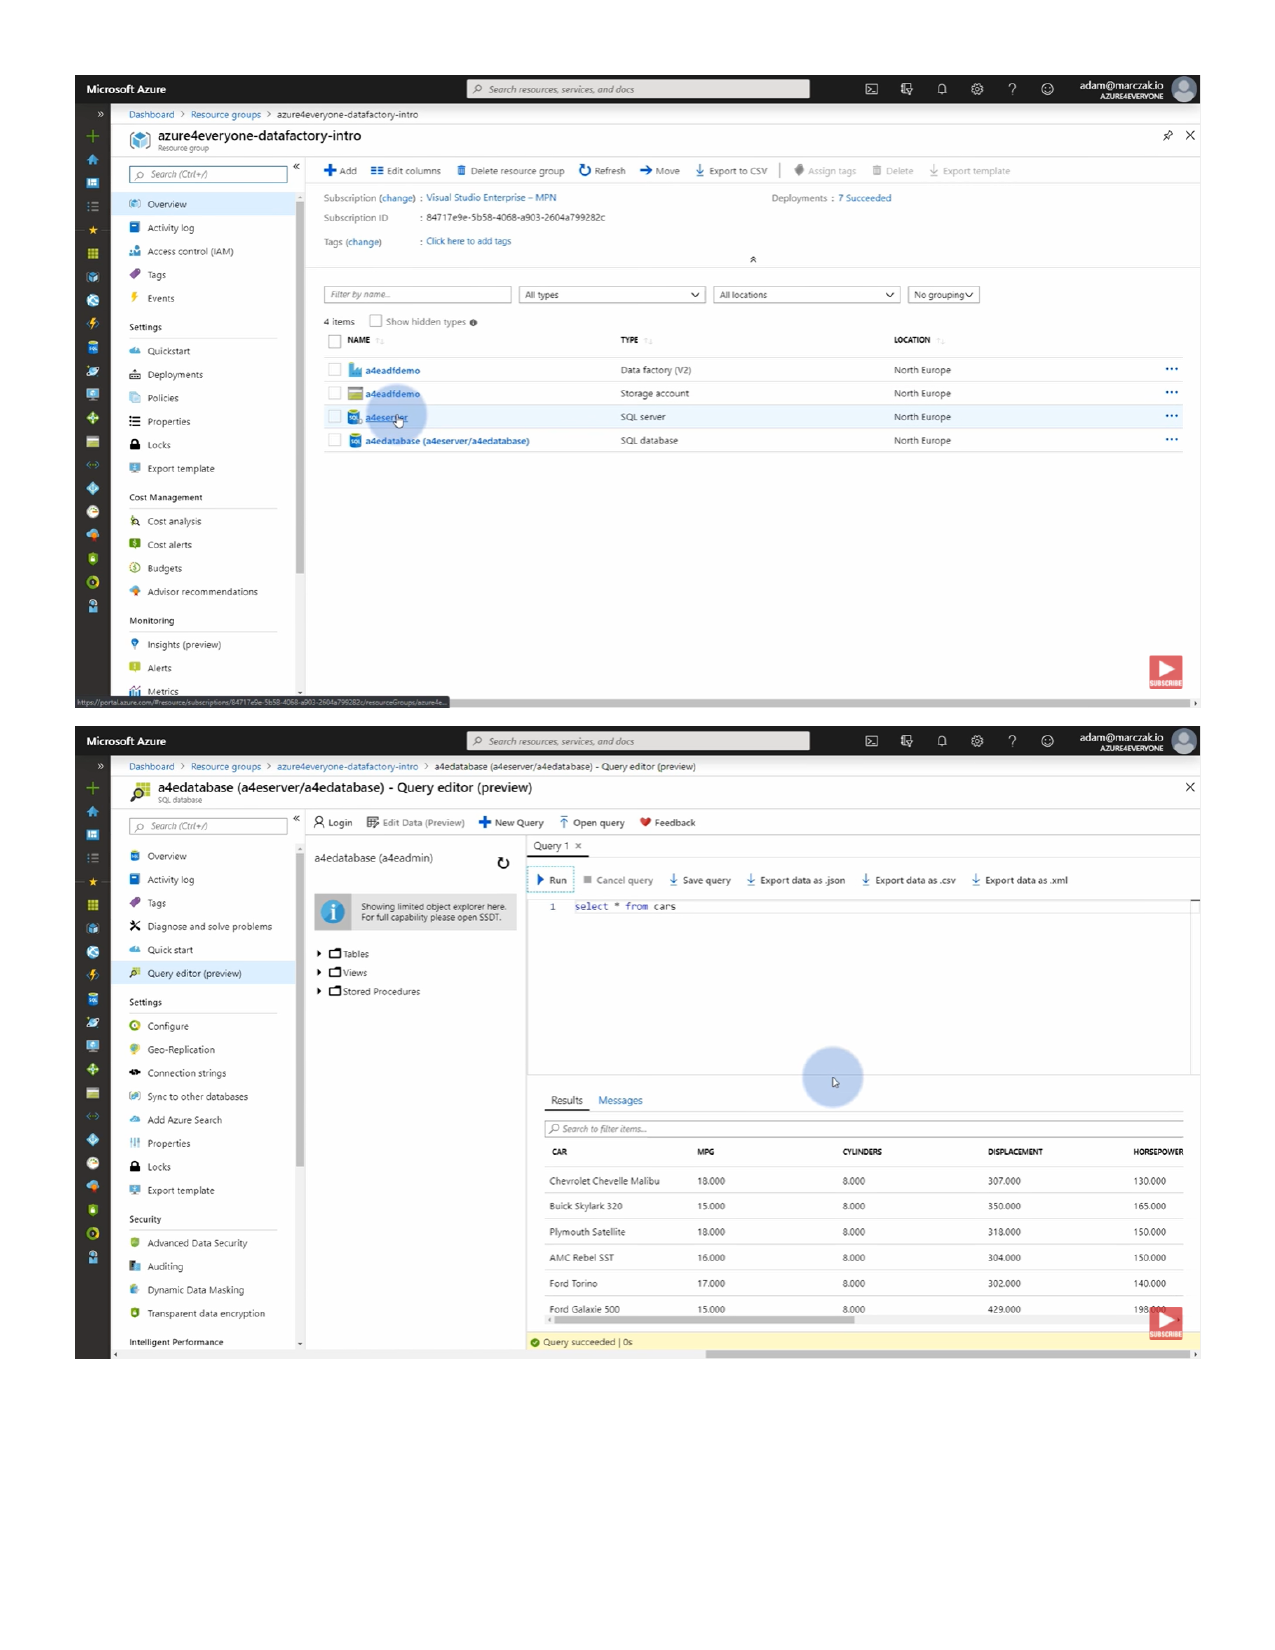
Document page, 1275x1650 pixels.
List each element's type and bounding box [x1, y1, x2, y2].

picture [75, 726, 1200, 1359]
picture [75, 75, 1200, 708]
